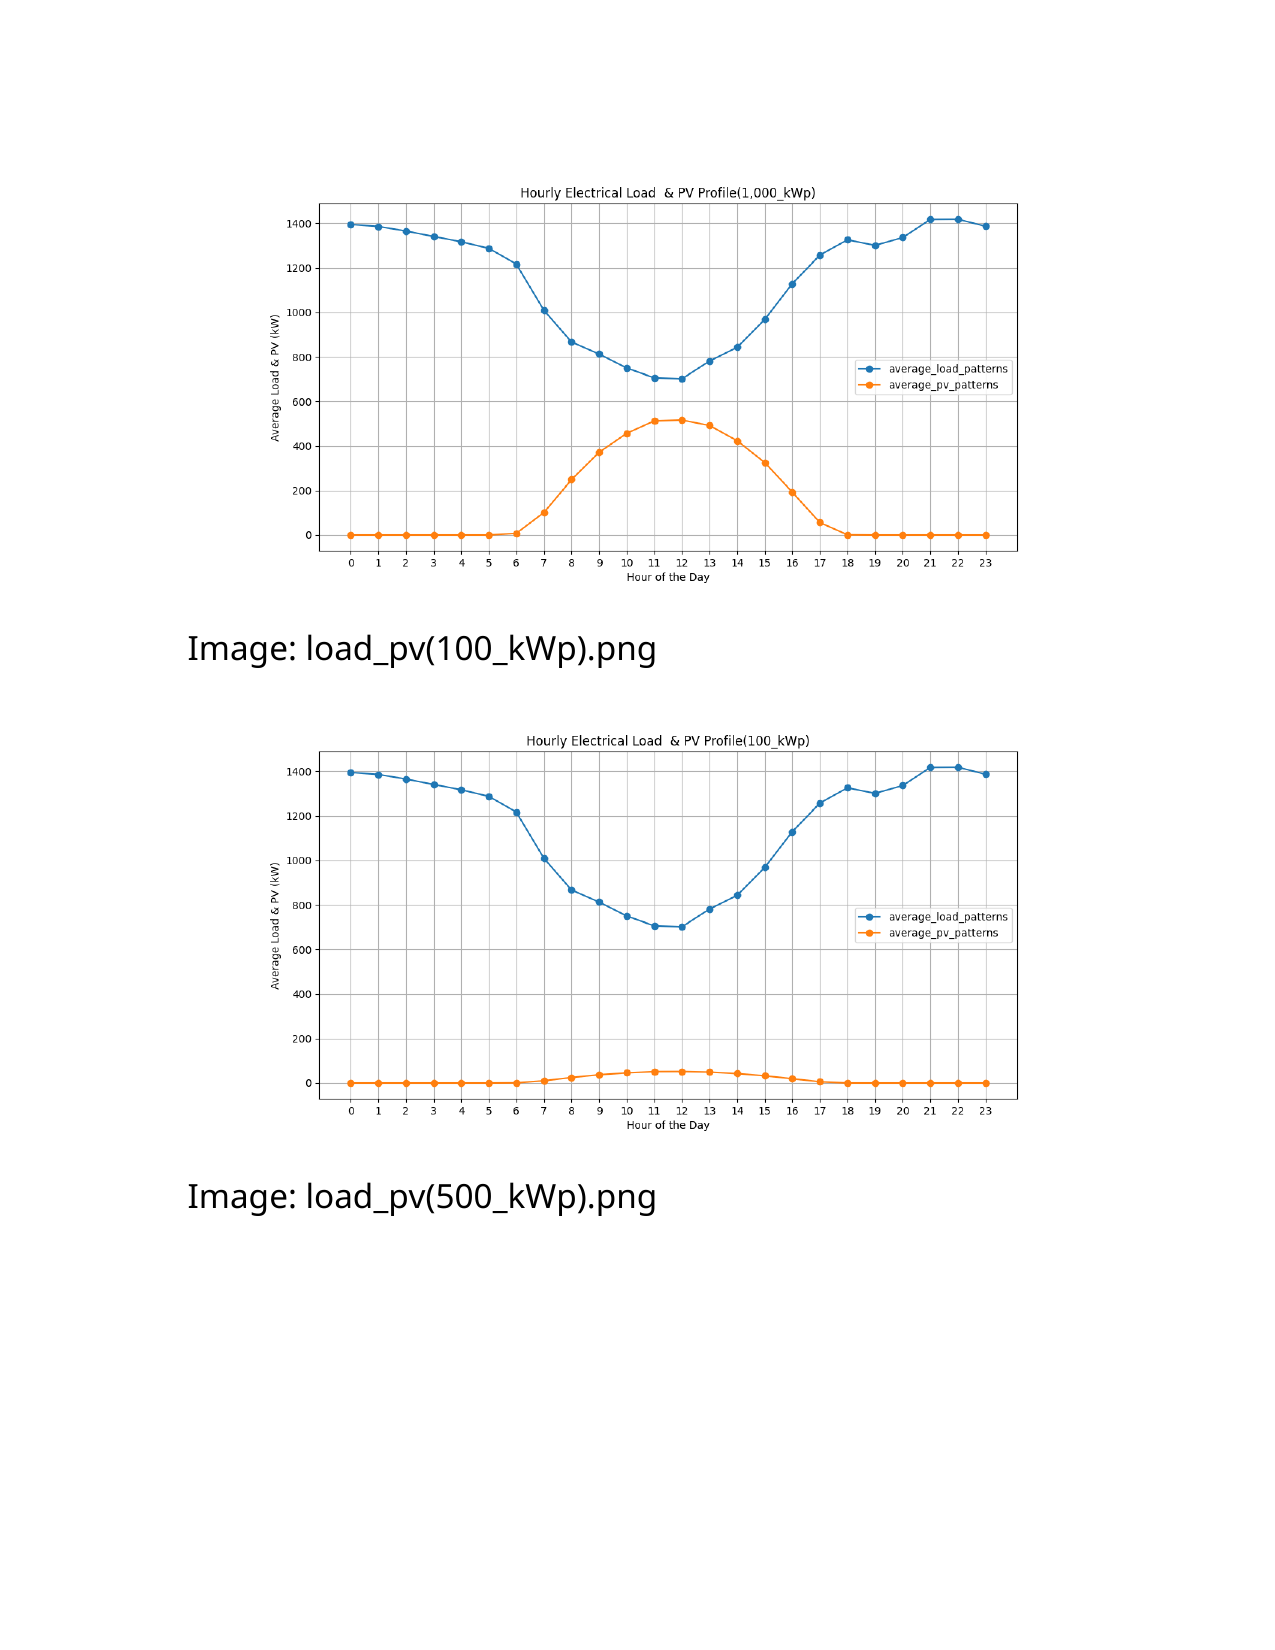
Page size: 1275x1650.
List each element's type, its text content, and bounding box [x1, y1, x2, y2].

picture [206, 697, 1107, 1148]
text Image: load_pv(500_kWp).png [187, 1172, 1087, 1218]
picture [206, 150, 1107, 600]
text Image: load_pv(100_kWp).png [187, 625, 1087, 670]
